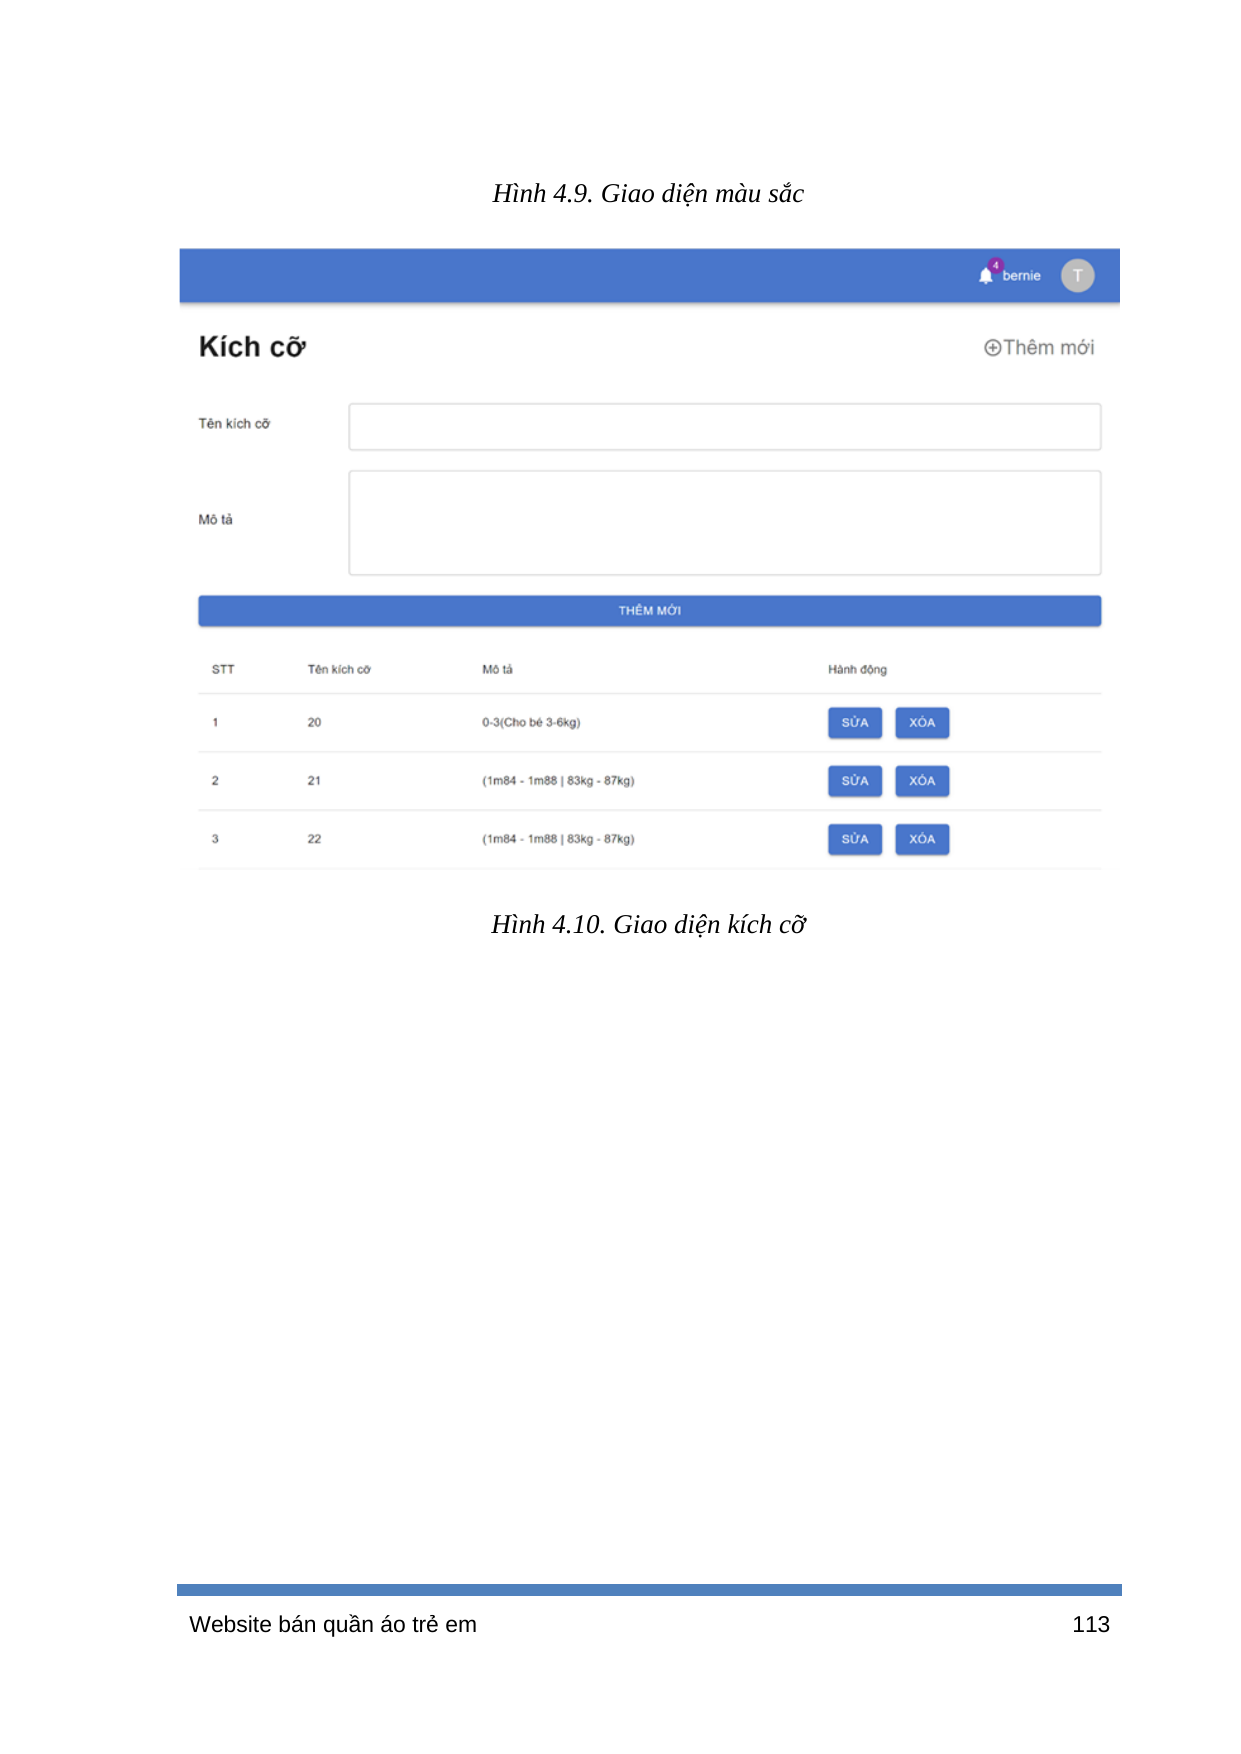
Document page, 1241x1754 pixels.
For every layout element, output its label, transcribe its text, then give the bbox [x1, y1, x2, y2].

text Hình 4.9. Giao diện màu sắc [177, 177, 1122, 208]
text Hình 4.10. Giao diện kích cỡ [177, 908, 1122, 939]
picture [179, 248, 1120, 870]
